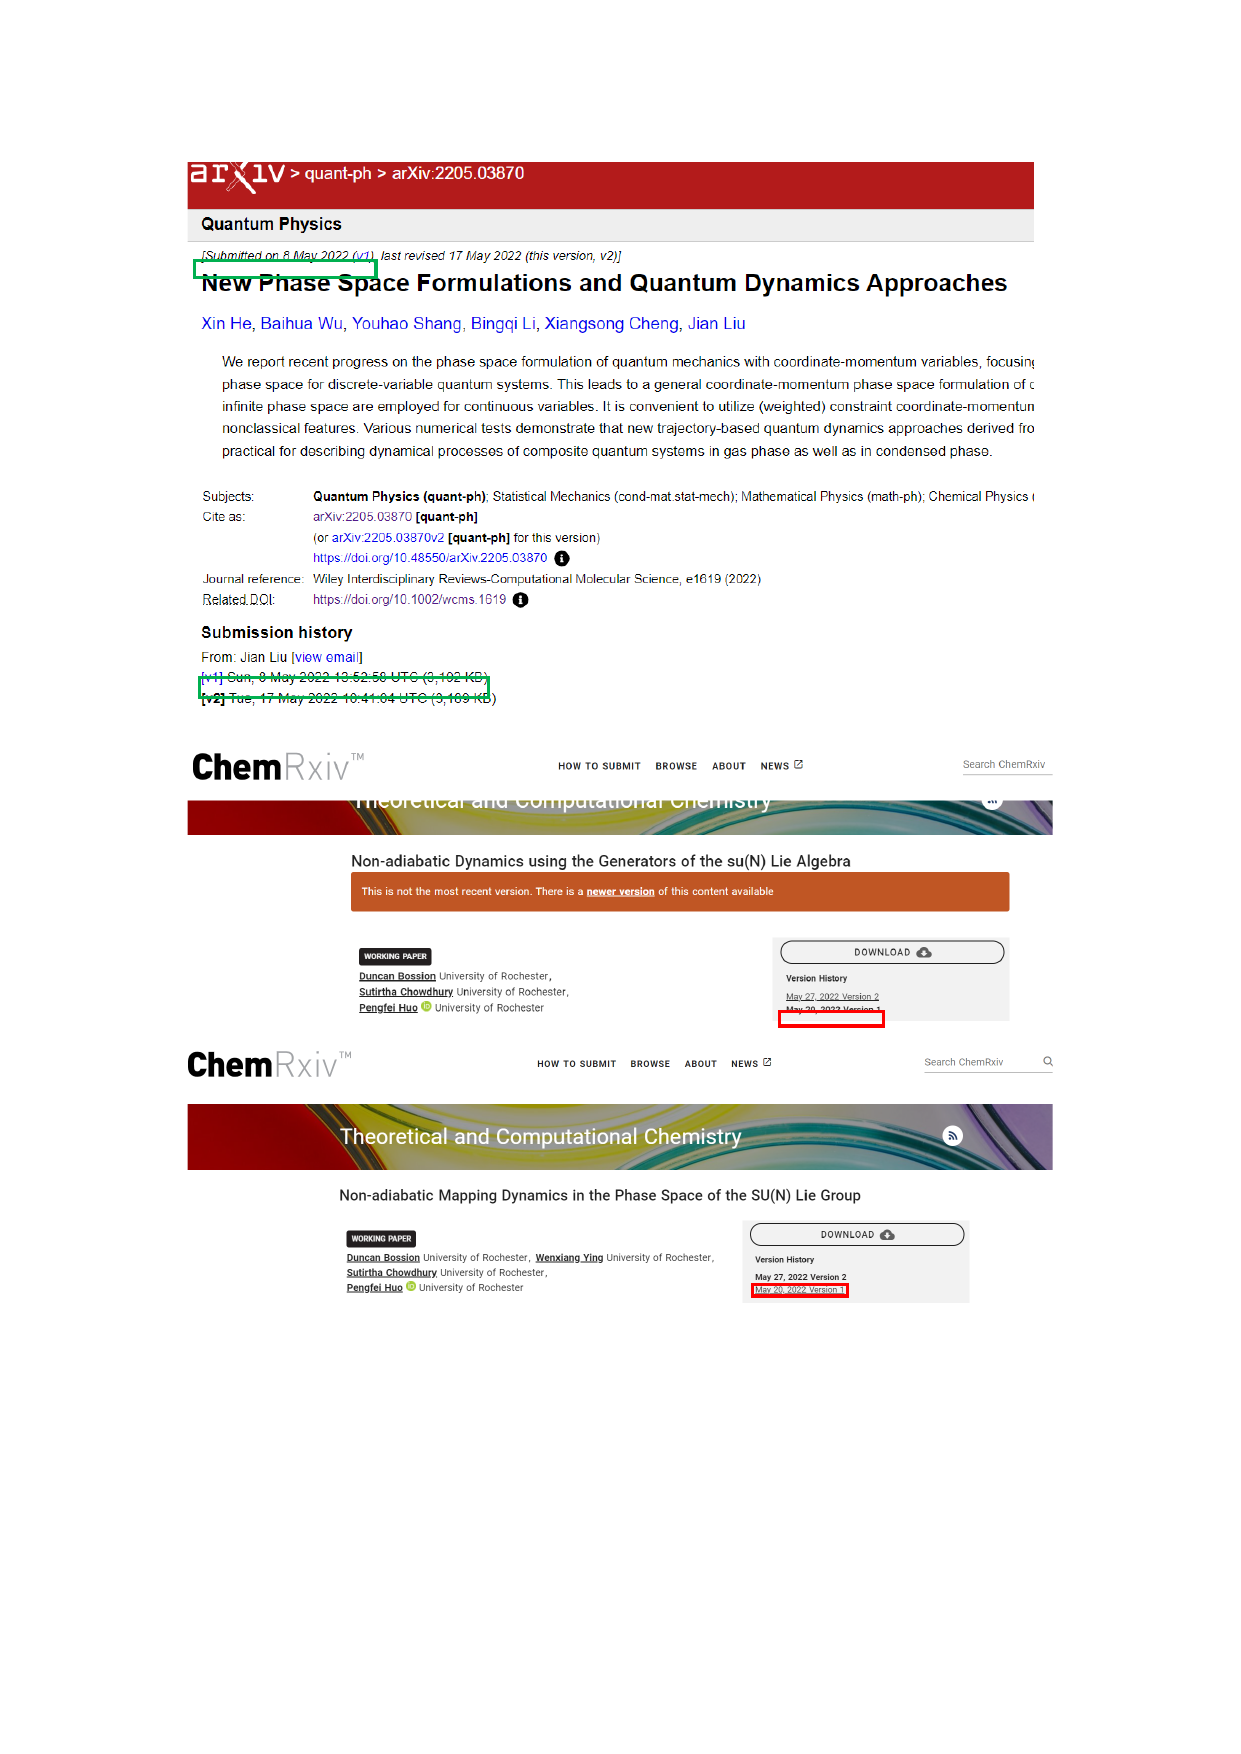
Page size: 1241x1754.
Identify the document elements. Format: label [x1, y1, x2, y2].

picture [781, 1013, 882, 1021]
picture [187, 747, 1053, 1021]
picture [187, 162, 1034, 723]
picture [187, 1039, 1053, 1303]
